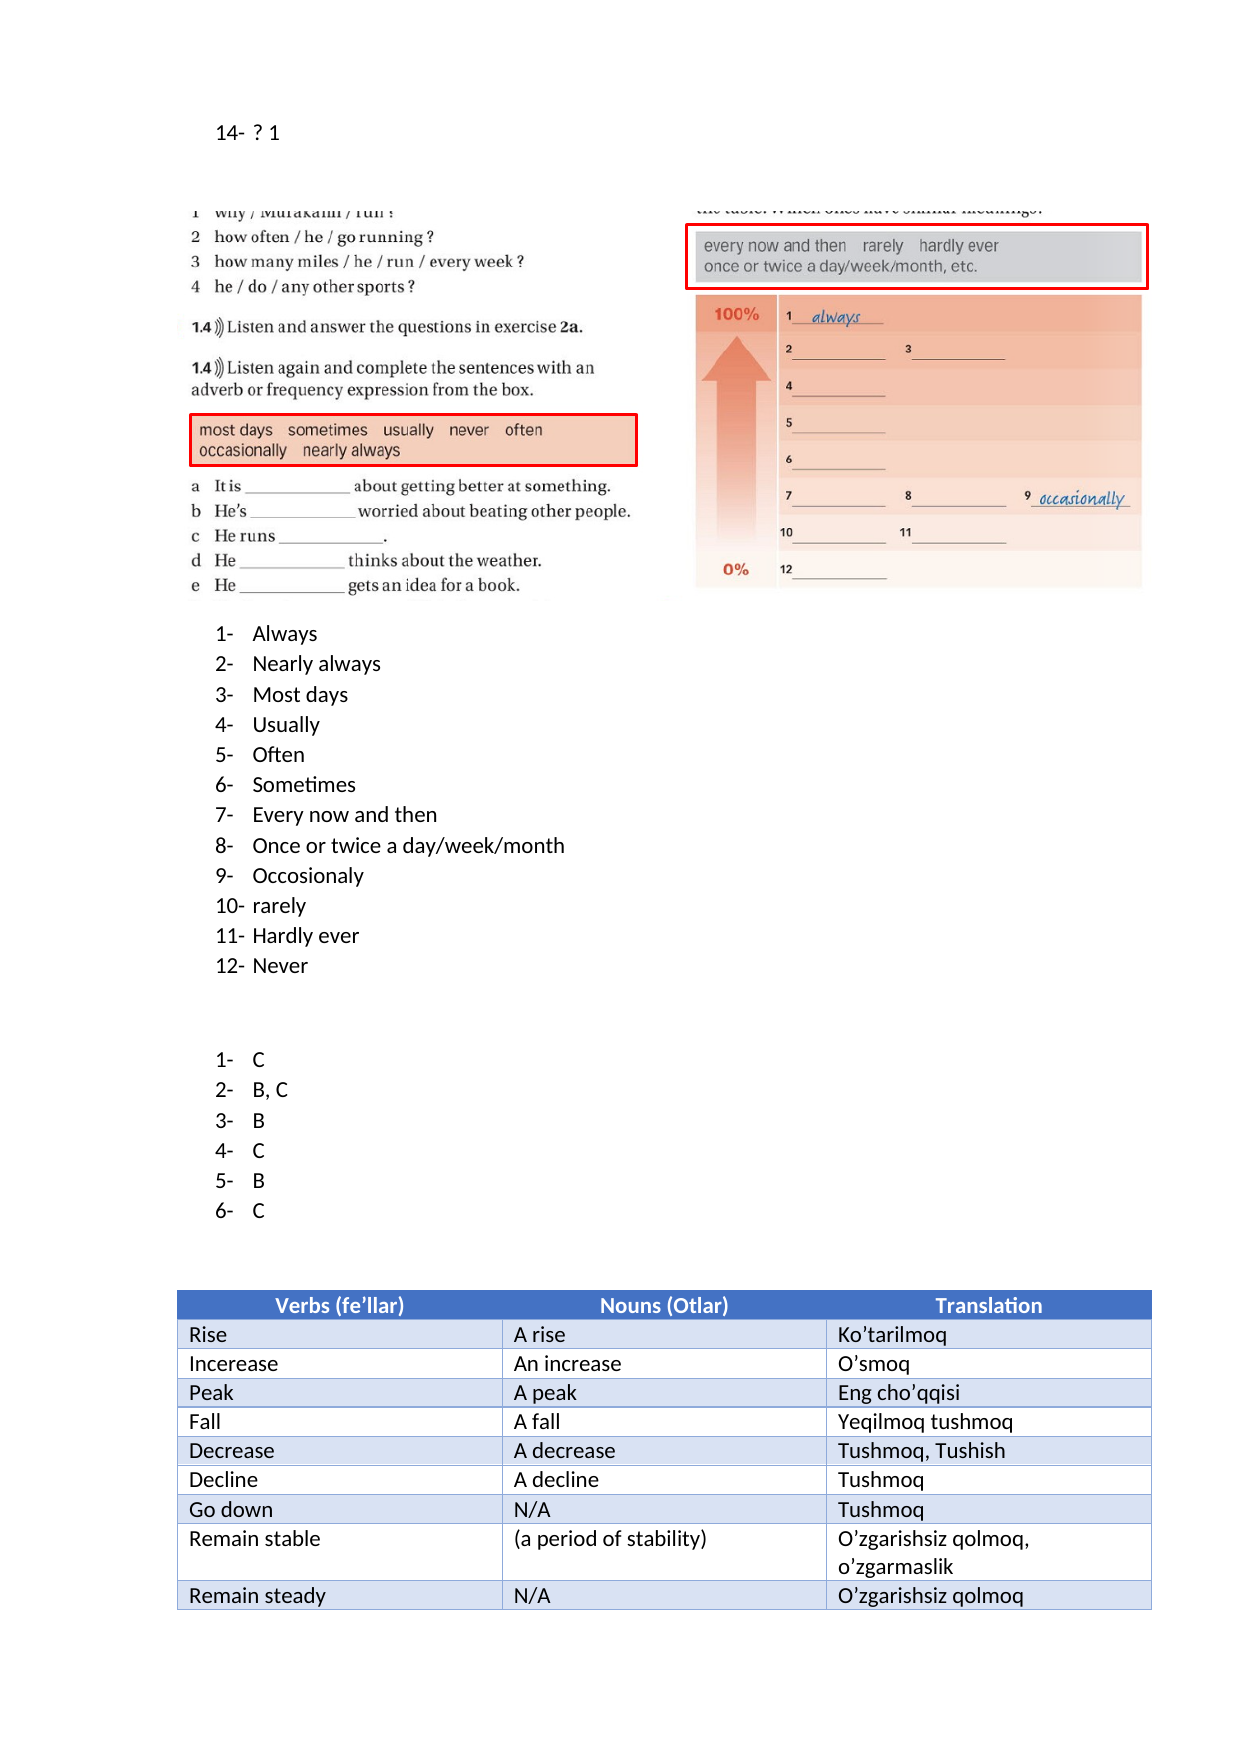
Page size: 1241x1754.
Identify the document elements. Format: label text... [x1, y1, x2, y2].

table_cell Tushmoq [827, 1466, 1151, 1494]
list rarely [215, 891, 1152, 919]
list C [215, 1136, 1152, 1164]
table_cell Eng cho’qqisi [827, 1379, 1151, 1406]
list Most days [215, 680, 1152, 708]
table_cell Peak [178, 1379, 502, 1406]
table_cell A decrease [503, 1437, 826, 1464]
list Hardly ever [215, 921, 1152, 949]
list Once or twice a day/week/month [215, 831, 1152, 859]
list Often [215, 740, 1152, 768]
list B [215, 1106, 1152, 1134]
table_cell (a period of stability) [503, 1524, 826, 1580]
table_cell N/A [503, 1581, 826, 1609]
table_cell Rise [178, 1320, 502, 1348]
picture [177, 211, 1152, 601]
table_cell Remain stable [178, 1524, 502, 1580]
list Never [215, 952, 1152, 980]
list B [215, 1166, 1152, 1194]
table_cell O’zgarishsiz qolmoq [827, 1581, 1151, 1609]
list Every now and then [215, 801, 1152, 829]
table_cell N/A [503, 1495, 826, 1523]
table_cell Ko’tarilmoq [827, 1320, 1151, 1348]
table_header Nouns (Otlar) [503, 1291, 826, 1319]
table_cell O’zgarishsiz qolmoq, o’zgarmaslik [827, 1524, 1151, 1580]
table_cell An increase [503, 1349, 826, 1377]
table_cell Remain steady [178, 1581, 502, 1609]
list ? 1 [215, 118, 1152, 146]
table_cell A peak [503, 1379, 826, 1406]
table_cell A rise [503, 1320, 826, 1348]
list Usually [215, 710, 1152, 738]
list C [215, 1045, 1152, 1073]
table_cell Go down [178, 1495, 502, 1523]
table_cell Decline [178, 1466, 502, 1494]
table_cell Incerease [178, 1349, 502, 1377]
table_cell Fall [178, 1408, 502, 1436]
table_cell Decrease [178, 1437, 502, 1464]
table_cell A fall [503, 1408, 826, 1436]
table_cell A decline [503, 1466, 826, 1494]
table_cell Yeqilmoq tushmoq [827, 1408, 1151, 1436]
table_cell Tushmoq, Tushish [827, 1437, 1151, 1464]
list Nearly always [215, 649, 1152, 678]
list Occosionaly [215, 861, 1152, 889]
list B, C [215, 1076, 1152, 1104]
list C [215, 1196, 1152, 1224]
list Always [215, 619, 1152, 647]
table_cell O’smoq [827, 1349, 1151, 1377]
table_header Translation [827, 1291, 1151, 1319]
table_header Verbs (fe’llar) [178, 1291, 502, 1319]
table_cell Tushmoq [827, 1495, 1151, 1523]
list Sometimes [215, 770, 1152, 798]
